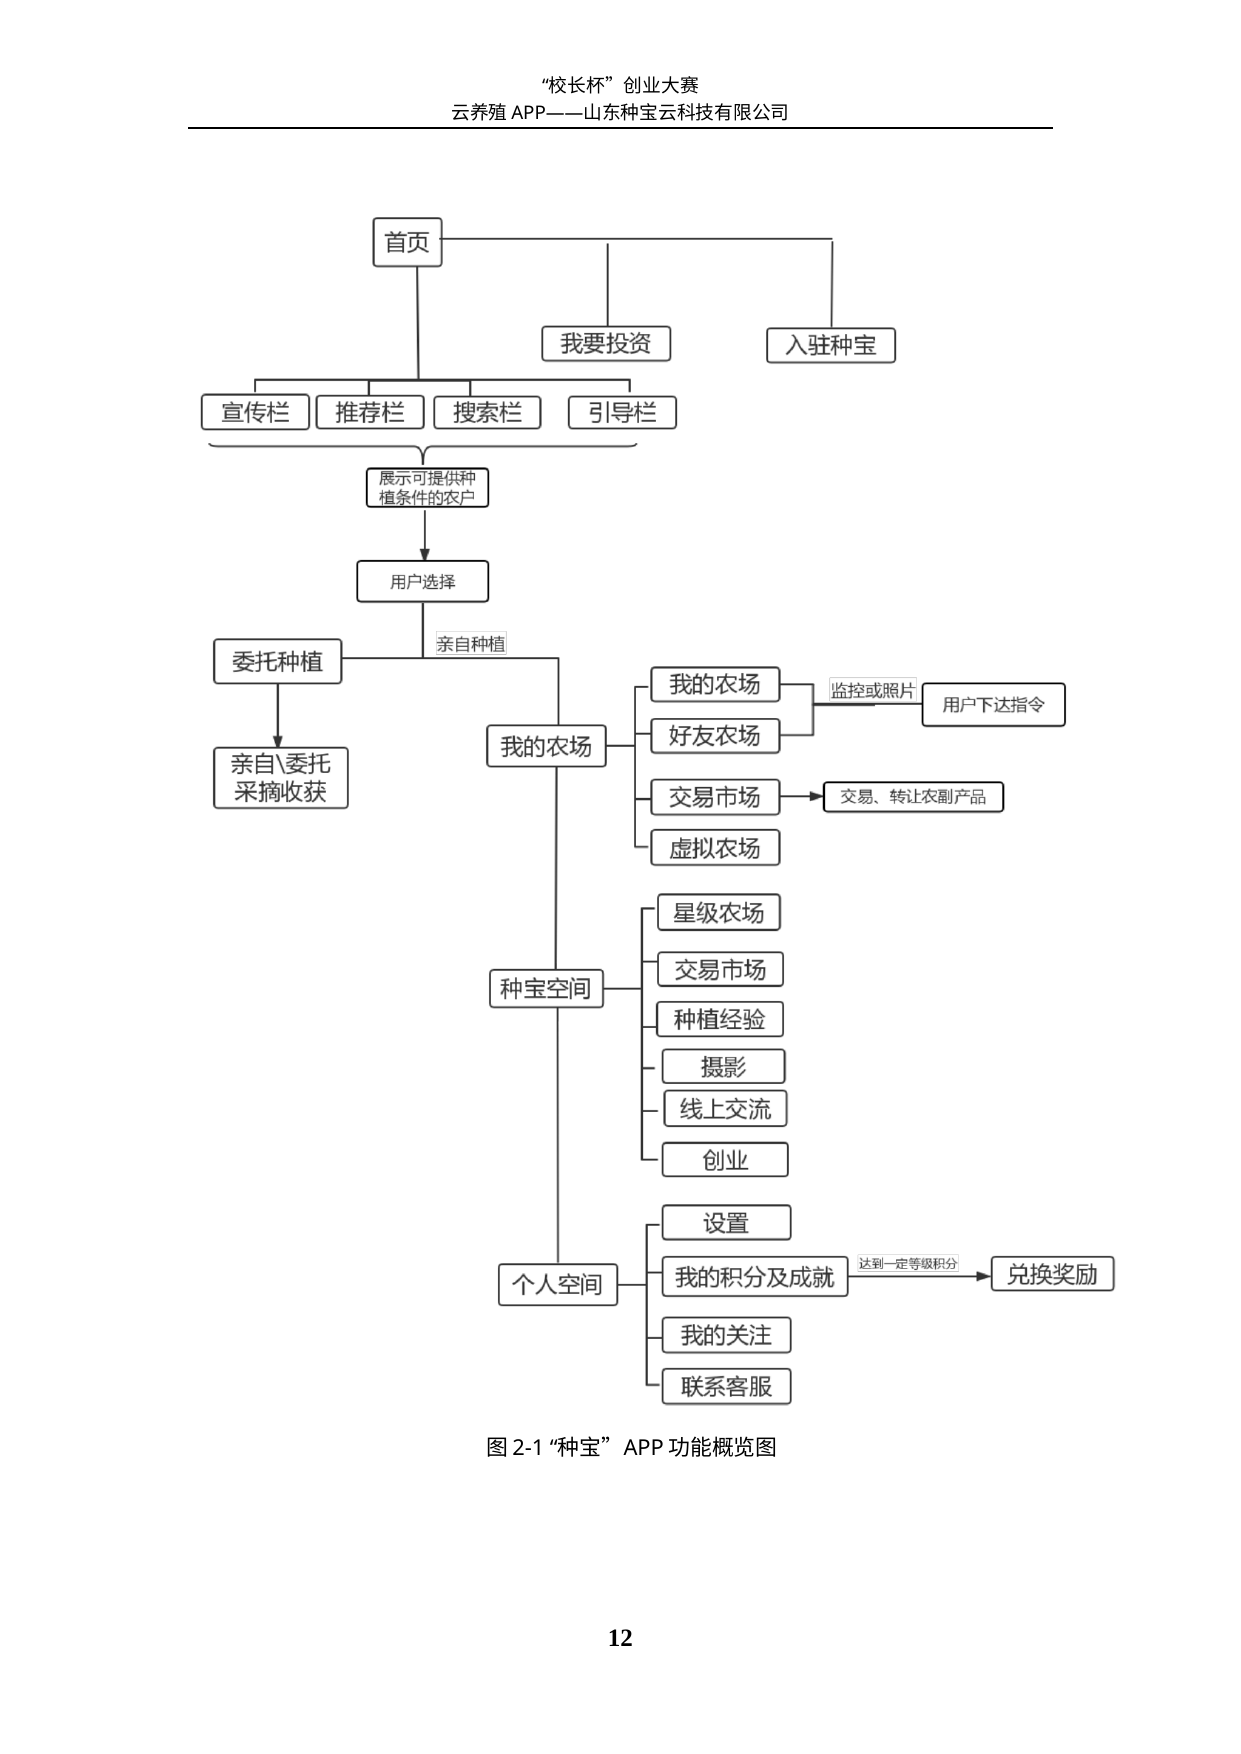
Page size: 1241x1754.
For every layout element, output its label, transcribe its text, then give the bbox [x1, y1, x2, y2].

picture [187, 173, 1119, 1422]
text 图2-1 “种宝”APP功能概览图 [187, 1429, 1053, 1462]
